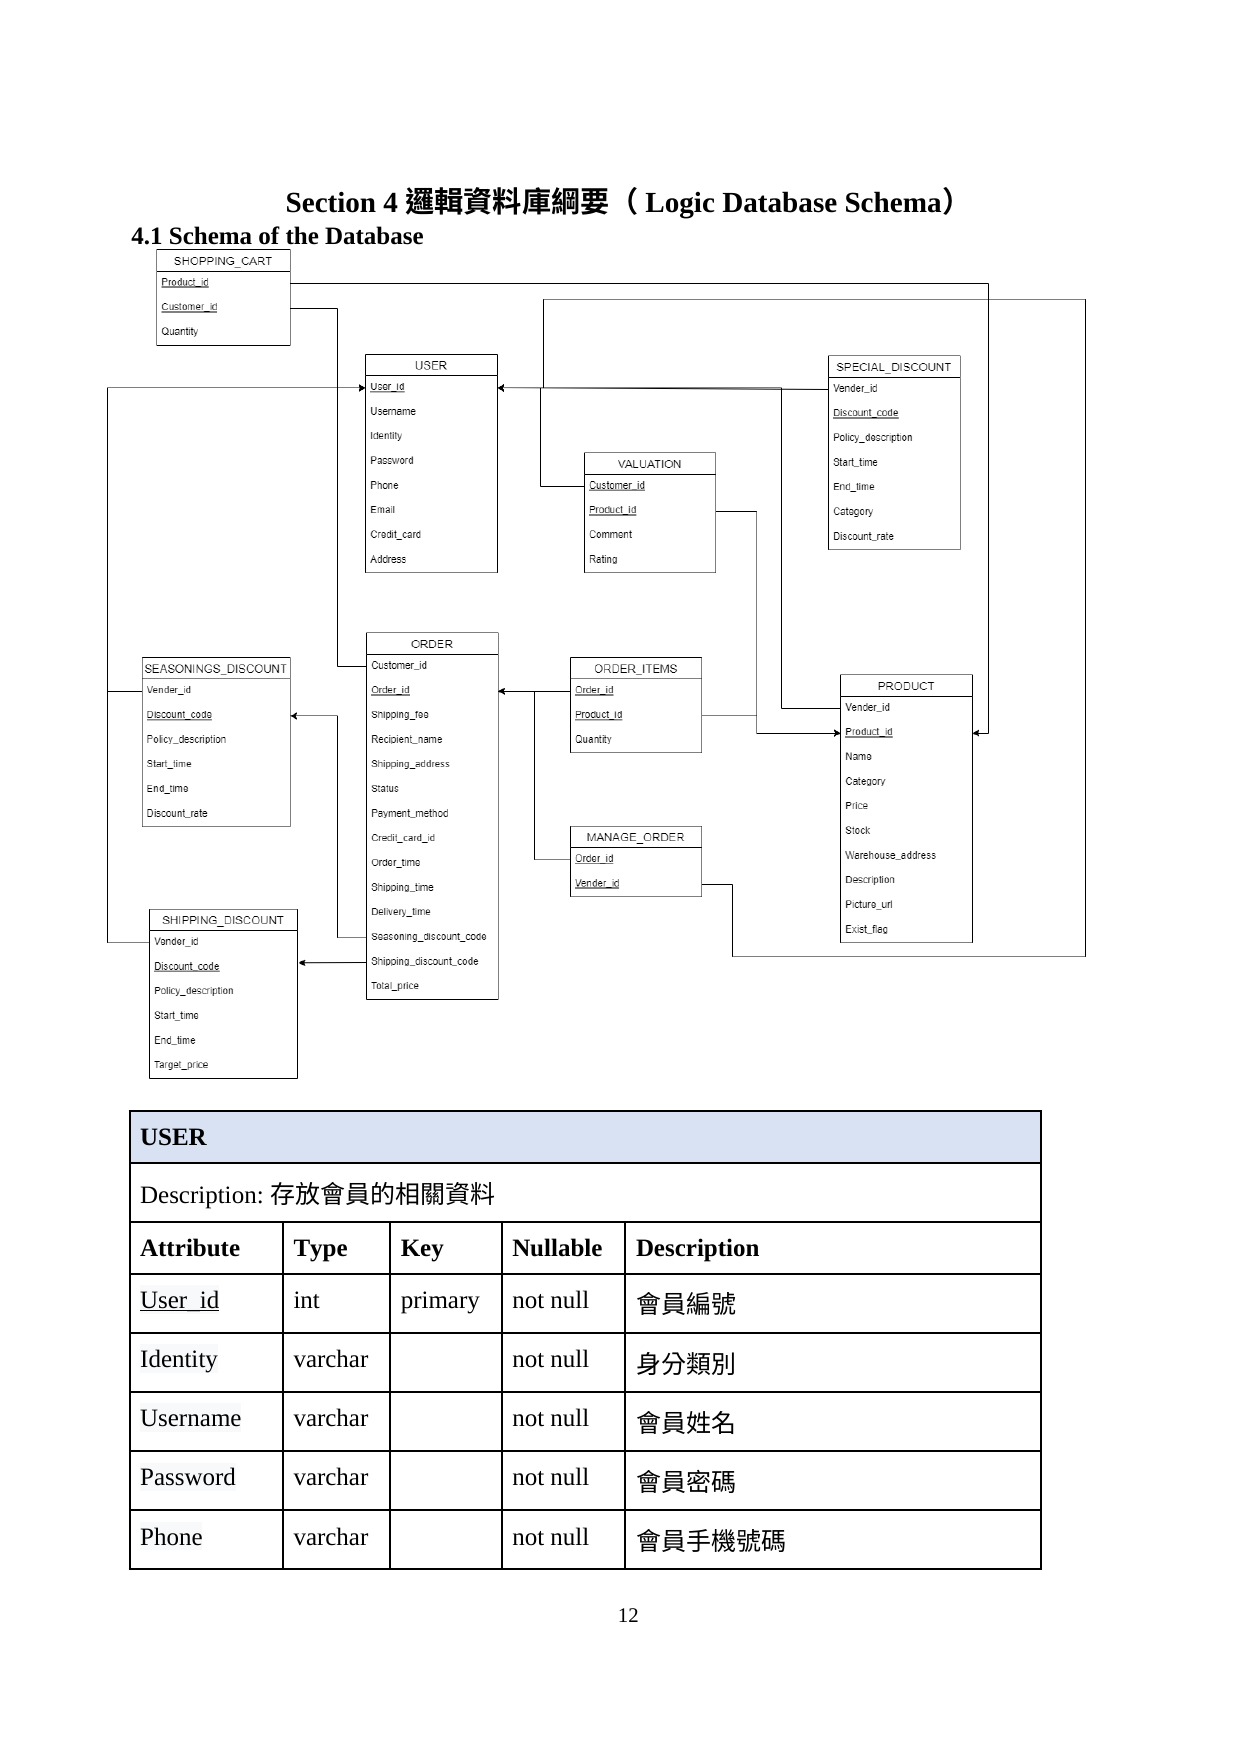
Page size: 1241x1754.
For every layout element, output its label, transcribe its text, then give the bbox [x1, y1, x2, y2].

table_cell [391, 1393, 501, 1450]
table_cell 會員手機號碼 [626, 1511, 1040, 1568]
table_cell Password [131, 1452, 282, 1509]
table_cell not null [503, 1511, 624, 1568]
table_cell Description: 存放會員的相關資料 [131, 1164, 1040, 1221]
table_cell not null [503, 1275, 624, 1332]
picture [101, 249, 1094, 1081]
table_cell Description [626, 1223, 1040, 1272]
table_cell not null [503, 1393, 624, 1450]
table_cell [391, 1452, 501, 1509]
table_cell 會員密碼 [626, 1452, 1040, 1509]
table_cell not null [503, 1334, 624, 1391]
table_cell varchar [284, 1511, 389, 1568]
table_cell Type [284, 1223, 389, 1272]
table_cell varchar [284, 1334, 389, 1391]
table_cell Phone [131, 1511, 282, 1568]
table_cell int [284, 1275, 389, 1332]
table_cell 會員姓名 [626, 1393, 1040, 1450]
table_header USER [131, 1112, 1040, 1162]
table_cell Attribute [131, 1223, 282, 1272]
table_cell [391, 1334, 501, 1391]
table_cell 身分類別 [626, 1334, 1040, 1391]
table_cell 會員編號 [626, 1275, 1040, 1332]
table_cell [391, 1511, 501, 1568]
table_cell not null [503, 1452, 624, 1509]
table_cell Key [391, 1223, 501, 1272]
subtitle 邏輯資料庫綱要（ Logic Database Schema） [131, 179, 1125, 221]
subtitle 4.1 Schema of the Database [131, 221, 1125, 250]
table_cell primary [391, 1275, 501, 1332]
table_cell Identity [131, 1334, 282, 1391]
table_cell varchar [284, 1393, 389, 1450]
table_cell varchar [284, 1452, 389, 1509]
table_cell Username [131, 1393, 282, 1450]
table_cell Nullable [503, 1223, 624, 1272]
table_cell User_id [131, 1275, 282, 1332]
